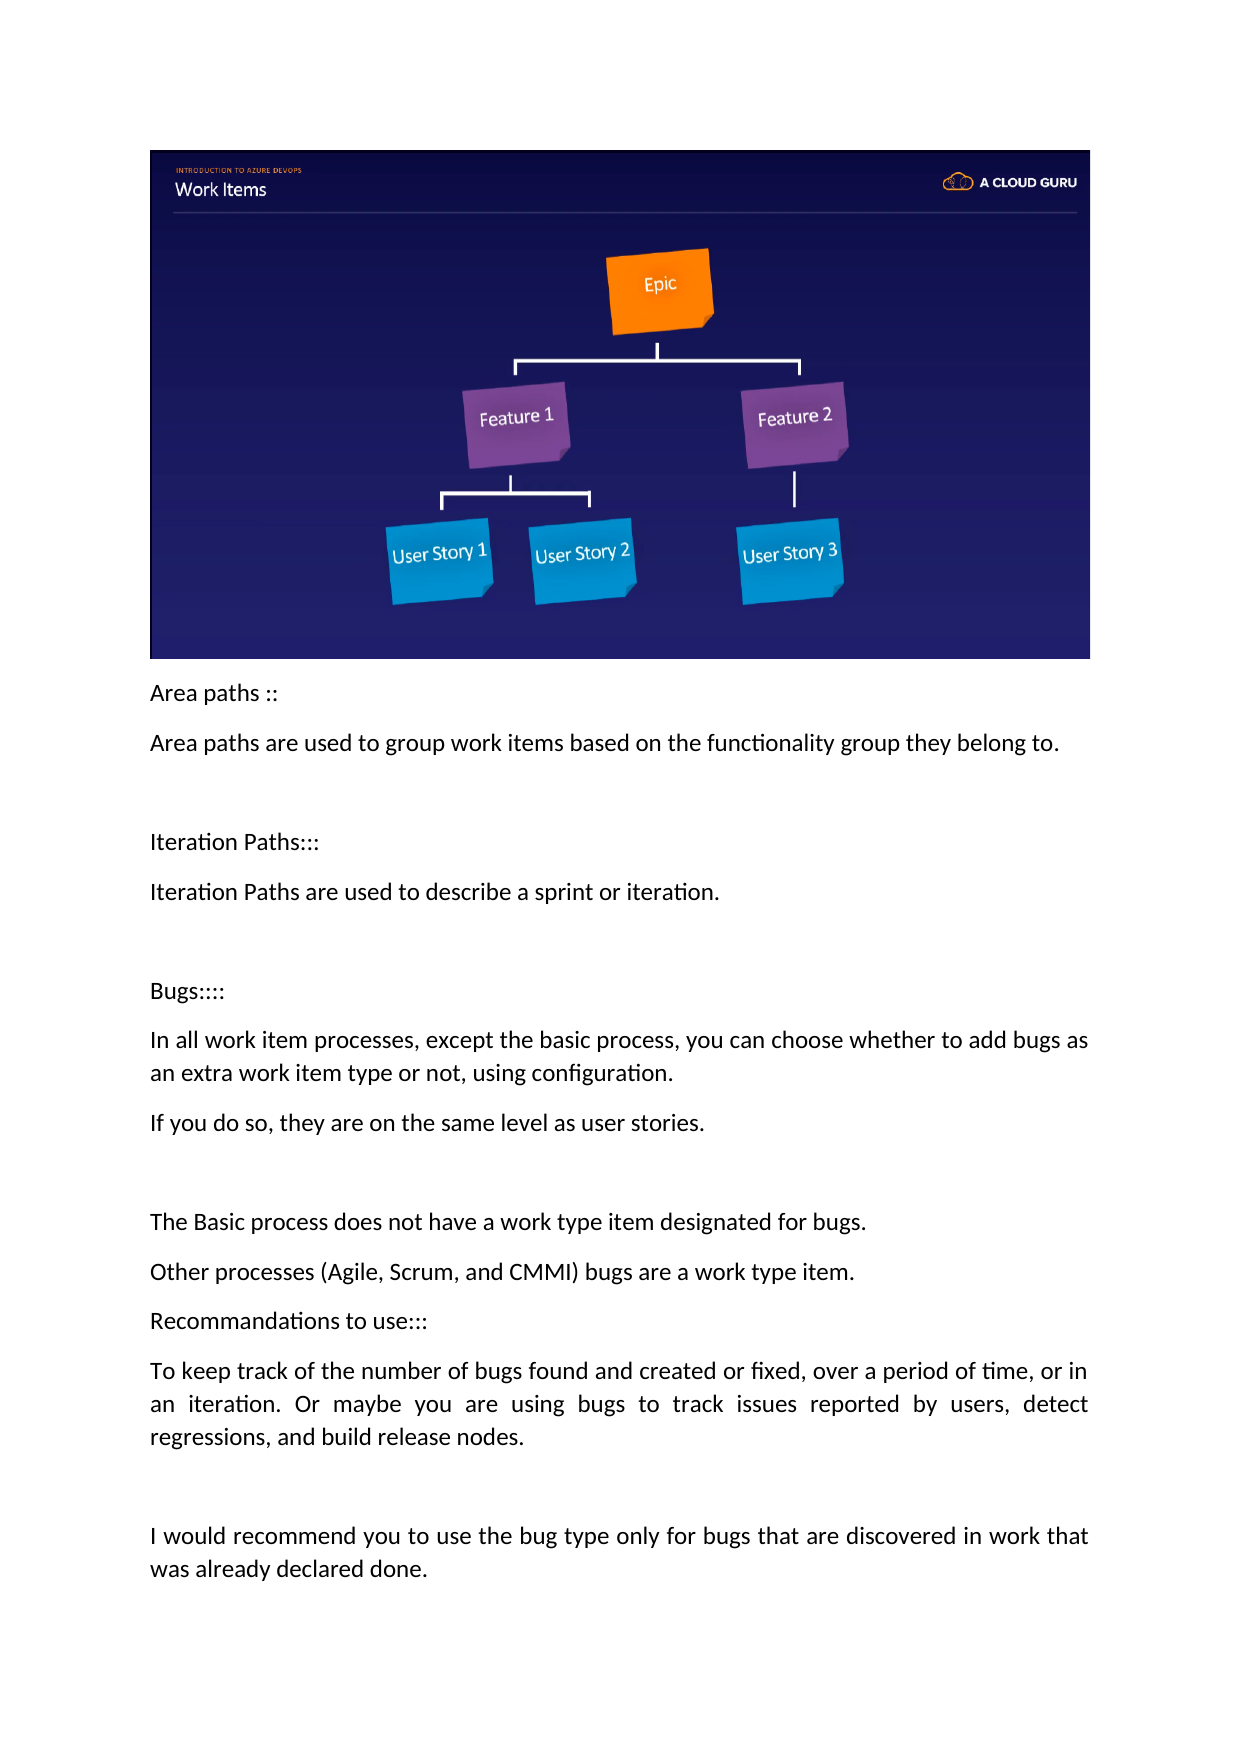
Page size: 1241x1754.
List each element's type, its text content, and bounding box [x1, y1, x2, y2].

text Iteration Paths::: [150, 826, 1090, 857]
text To keep track of the number of bugs found and created or fixed, over a period of time, or in an iteration. Or maybe you are using bugs to track issues reported by users, detect regressions, and build release nodes. [150, 1355, 1090, 1451]
text If you do so, they are on the same level as user stories. [150, 1107, 1090, 1138]
text Area paths :: [150, 677, 1090, 708]
text Iteration Paths are used to describe a sprint or iteration. [150, 876, 1090, 906]
text I would recommend you to use the bug type only for bugs that are discovered in work that was already declared done. [150, 1520, 1090, 1583]
text In all work item processes, except the basic process, you can choose whether to add bugs as an extra work item type or not, using configuration. [150, 1024, 1090, 1088]
text Recommandations to use::: [150, 1305, 1090, 1336]
text Bugs:::: [150, 975, 1090, 1006]
text Area paths are used to group work items based on the functionality group they belong to. [150, 727, 1090, 758]
picture [150, 150, 1091, 659]
text Other processes (Agile, Scrum, and CMMI) bugs are a work type item. [150, 1256, 1090, 1286]
text The Basic process does not have a work type item designated for bugs. [150, 1206, 1090, 1237]
